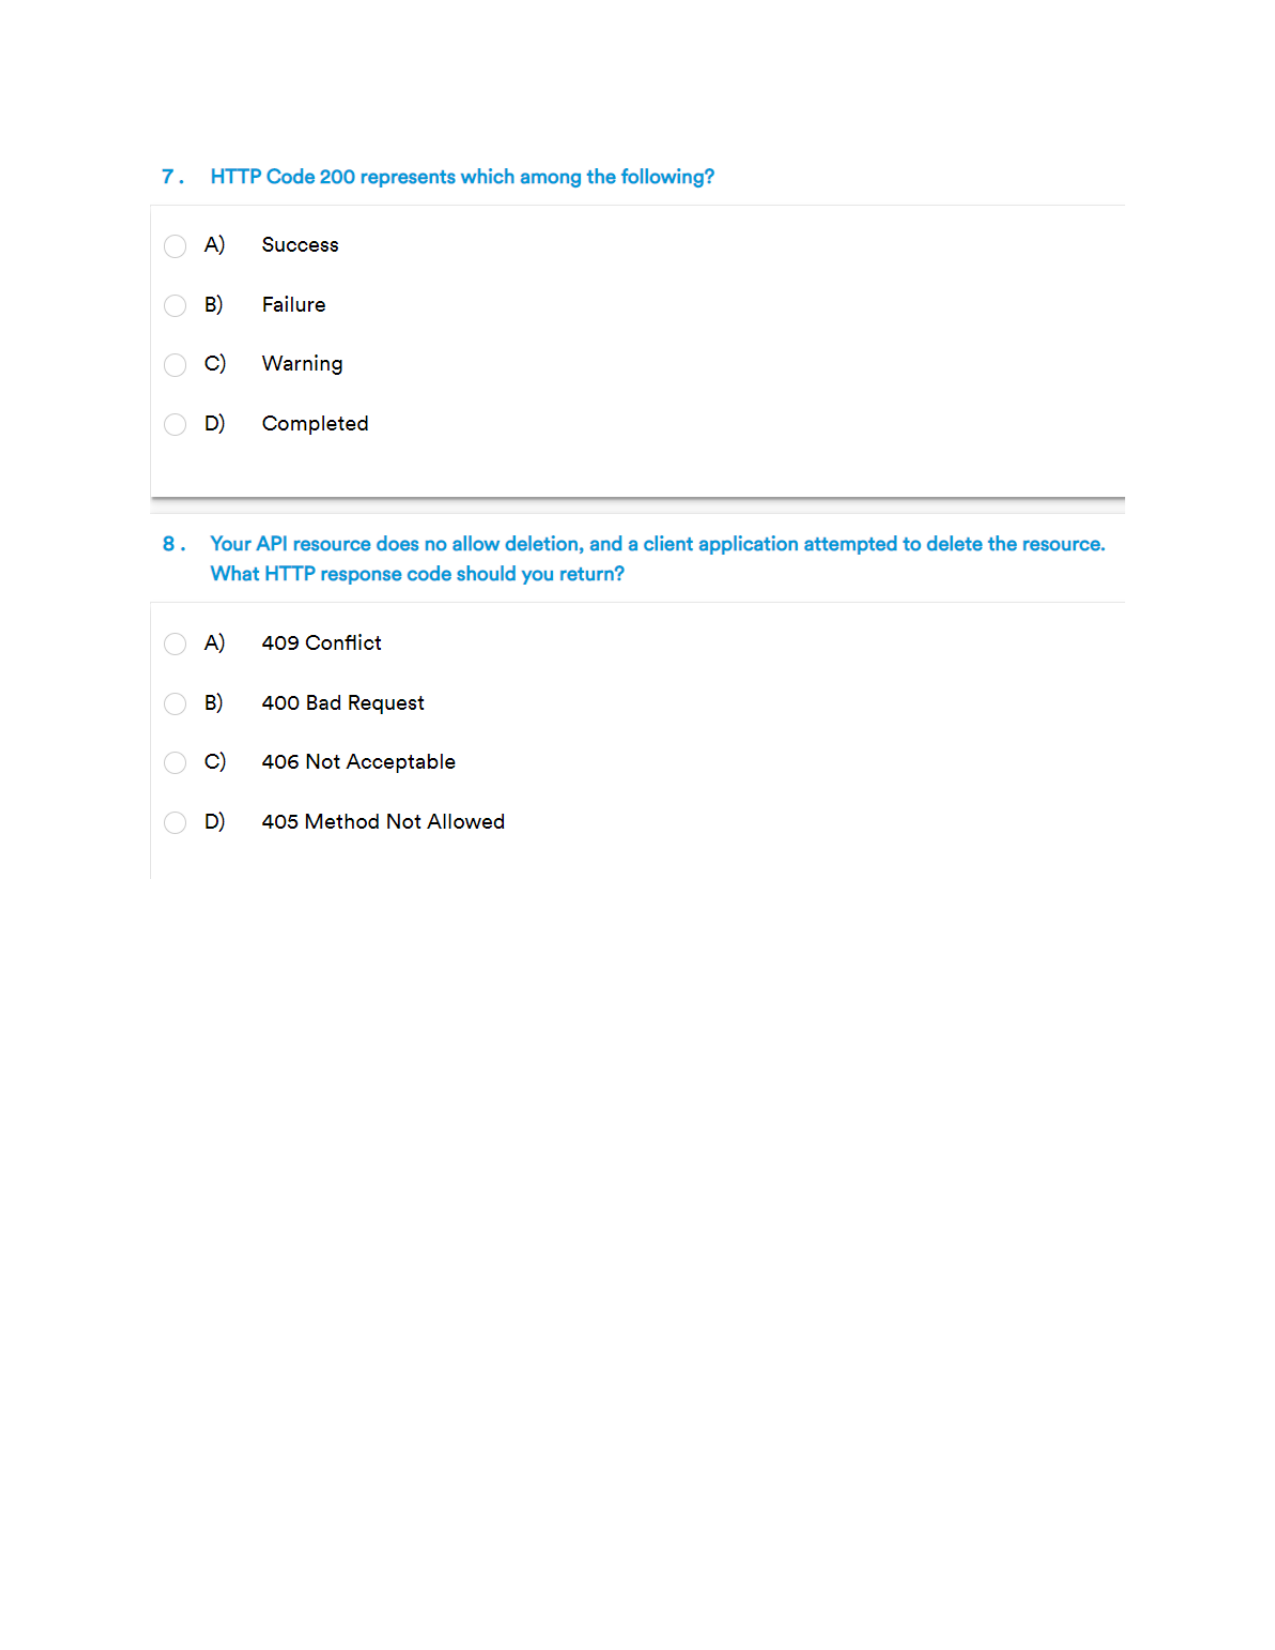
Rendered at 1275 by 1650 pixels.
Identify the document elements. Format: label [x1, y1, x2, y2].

picture [150, 150, 1125, 879]
